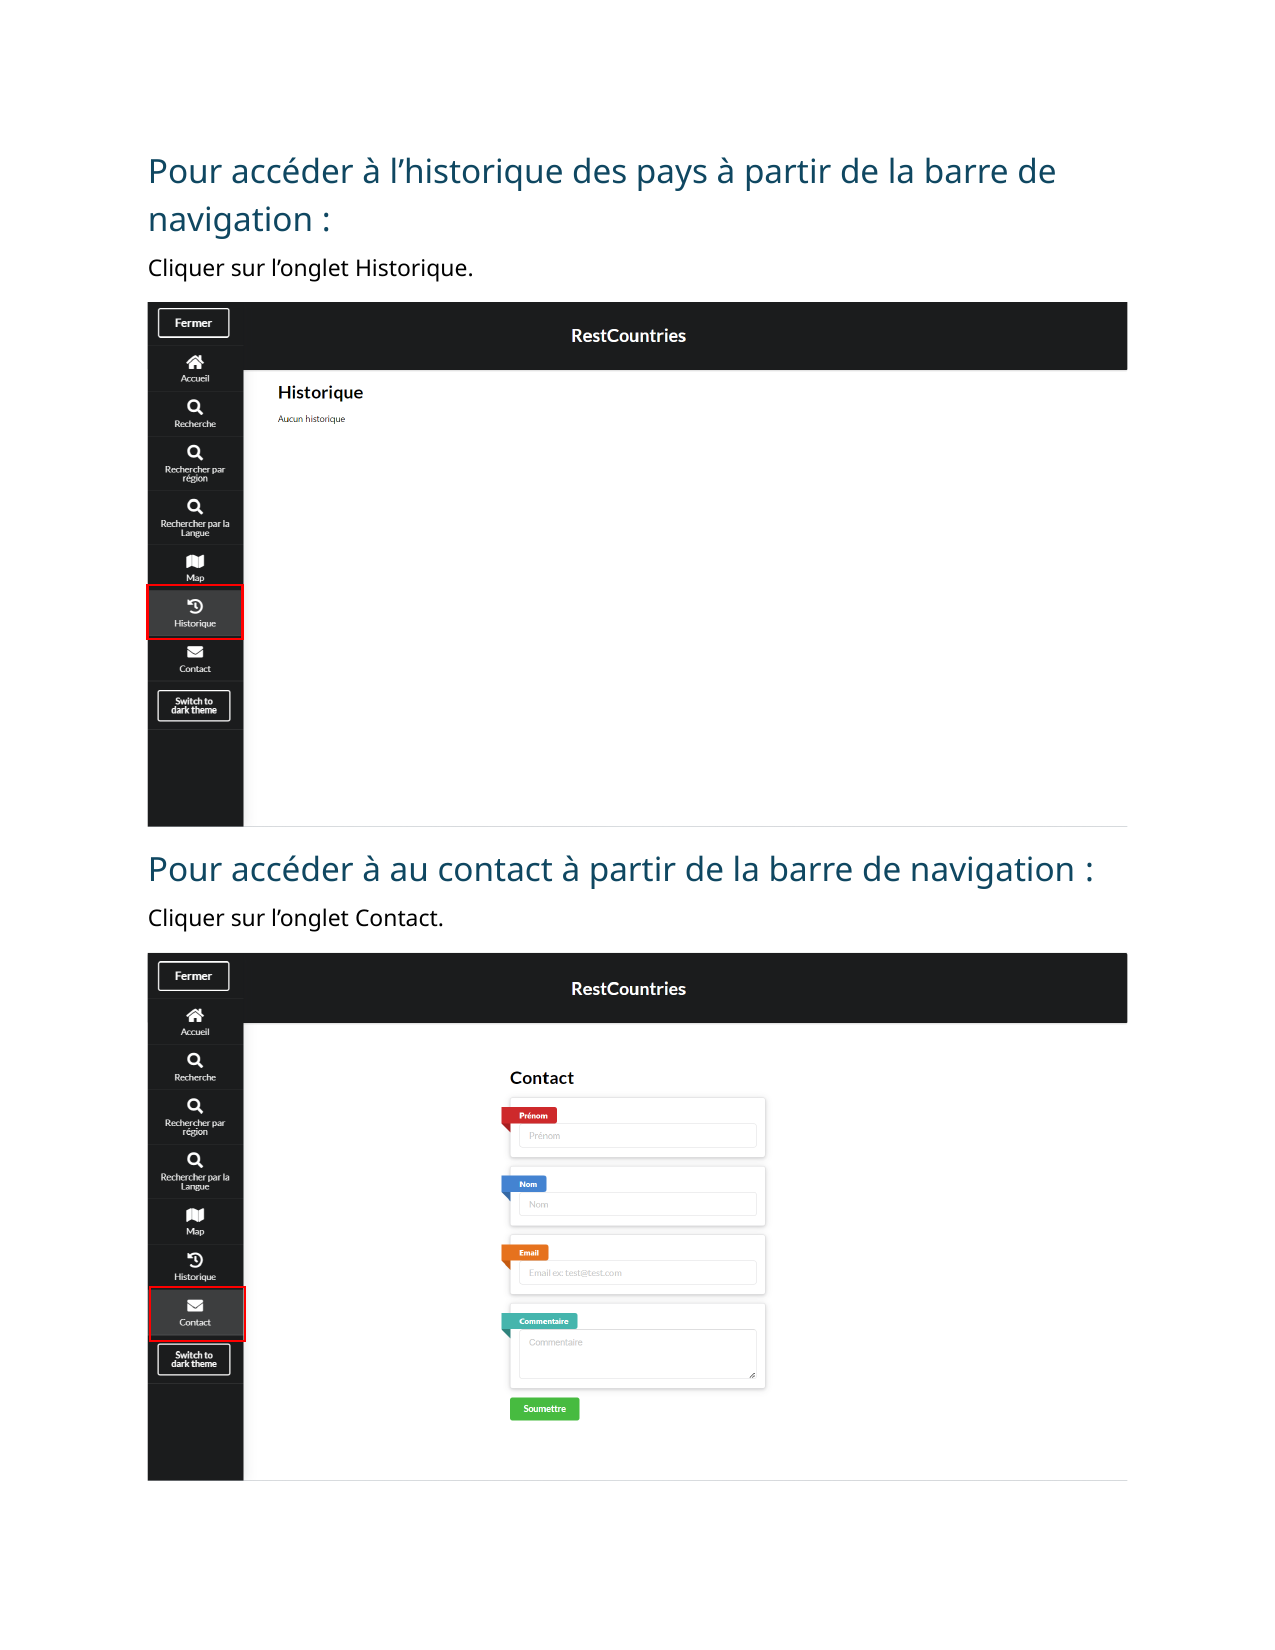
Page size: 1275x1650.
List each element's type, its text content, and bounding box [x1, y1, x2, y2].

picture [149, 586, 241, 638]
picture [147, 302, 1128, 827]
subtitle Pour accéder à l’historique des pays à partir de la barre de navigation : [148, 148, 1127, 241]
text Cliquer sur l’onglet Contact. [148, 902, 1127, 933]
picture [147, 951, 1128, 1481]
text Cliquer sur l’onglet Historique. [148, 252, 1127, 283]
subtitle Pour accéder à au contact à partir de la barre de navigation : [148, 845, 1127, 891]
